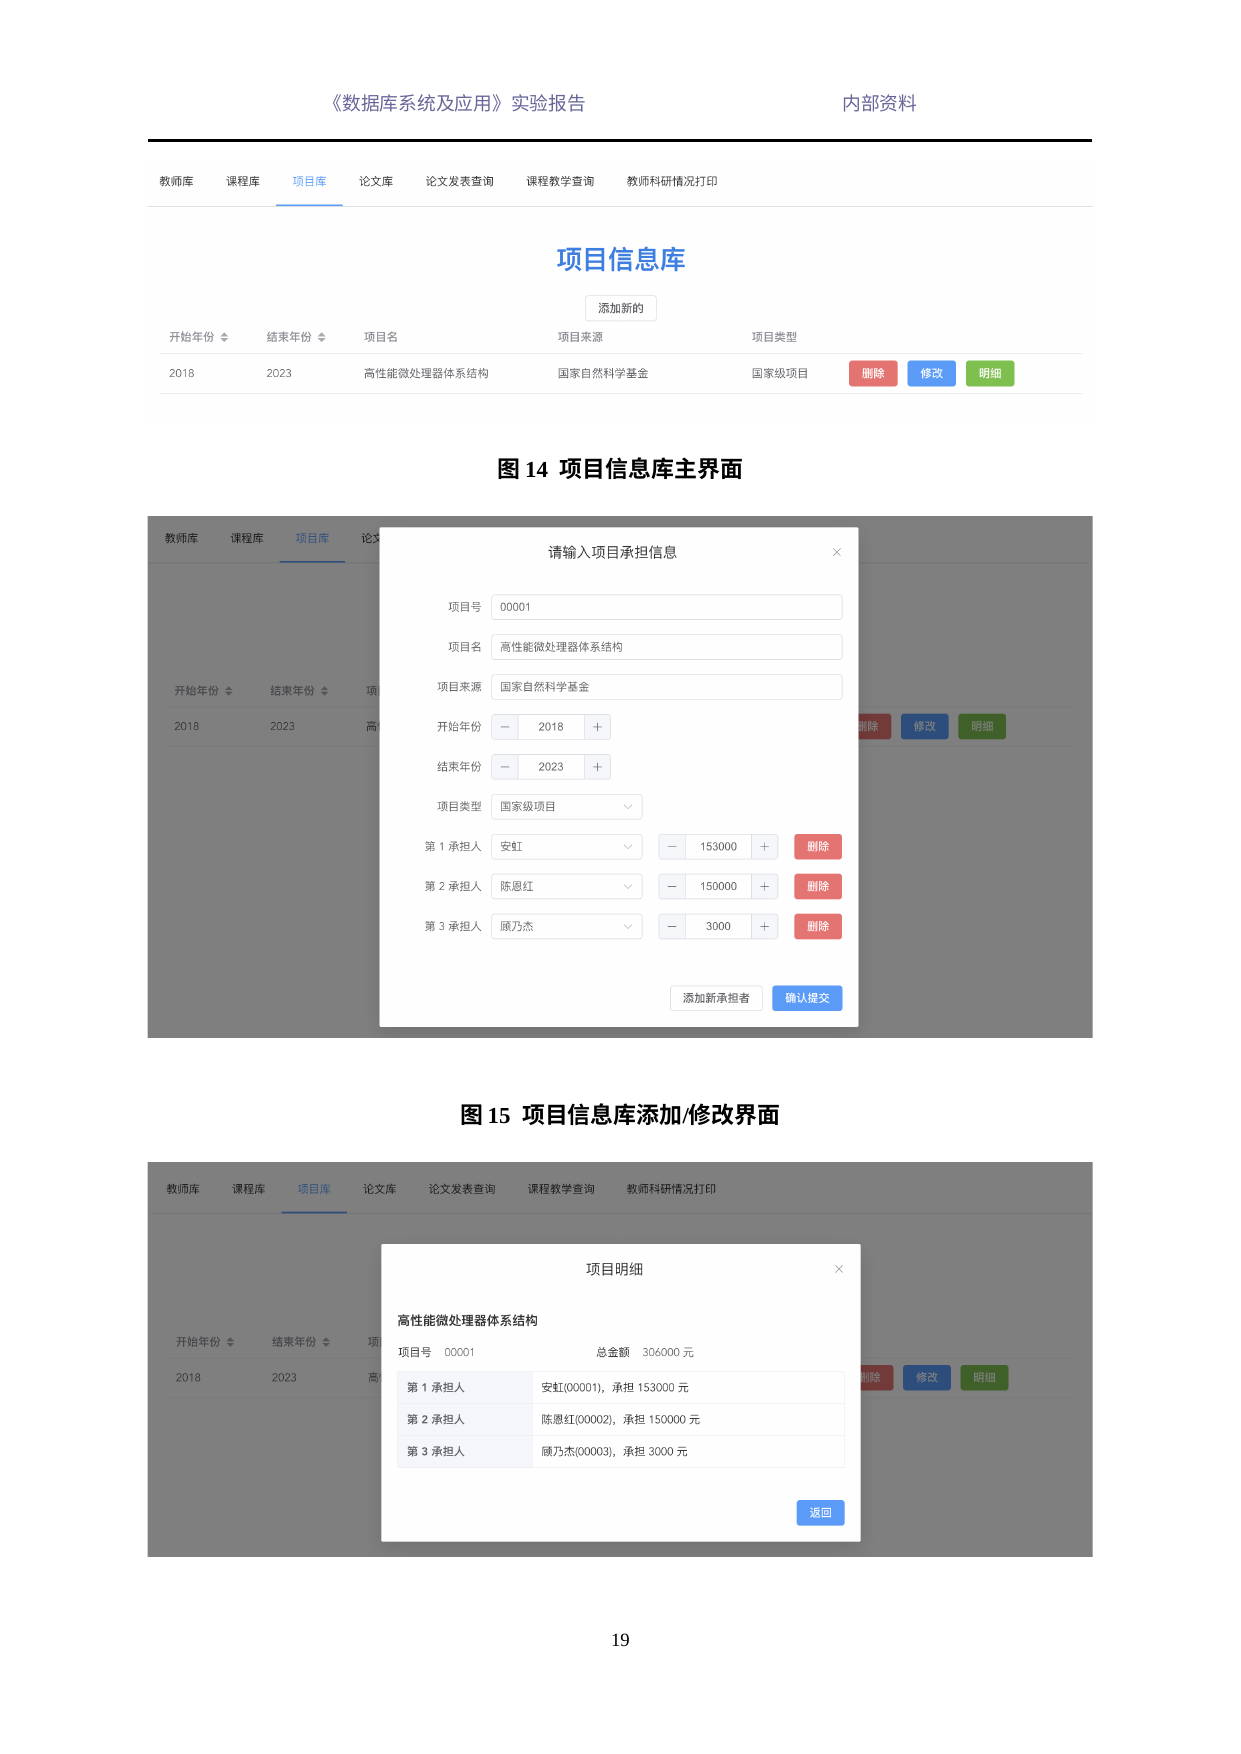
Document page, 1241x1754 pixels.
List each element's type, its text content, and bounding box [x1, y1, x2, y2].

picture [147, 162, 1093, 421]
picture [147, 1162, 1093, 1557]
text 图14 项目信息库主界面 [148, 434, 1092, 499]
text 图15 项目信息库添加/修改界面 [148, 1081, 1092, 1146]
picture [147, 516, 1093, 1038]
